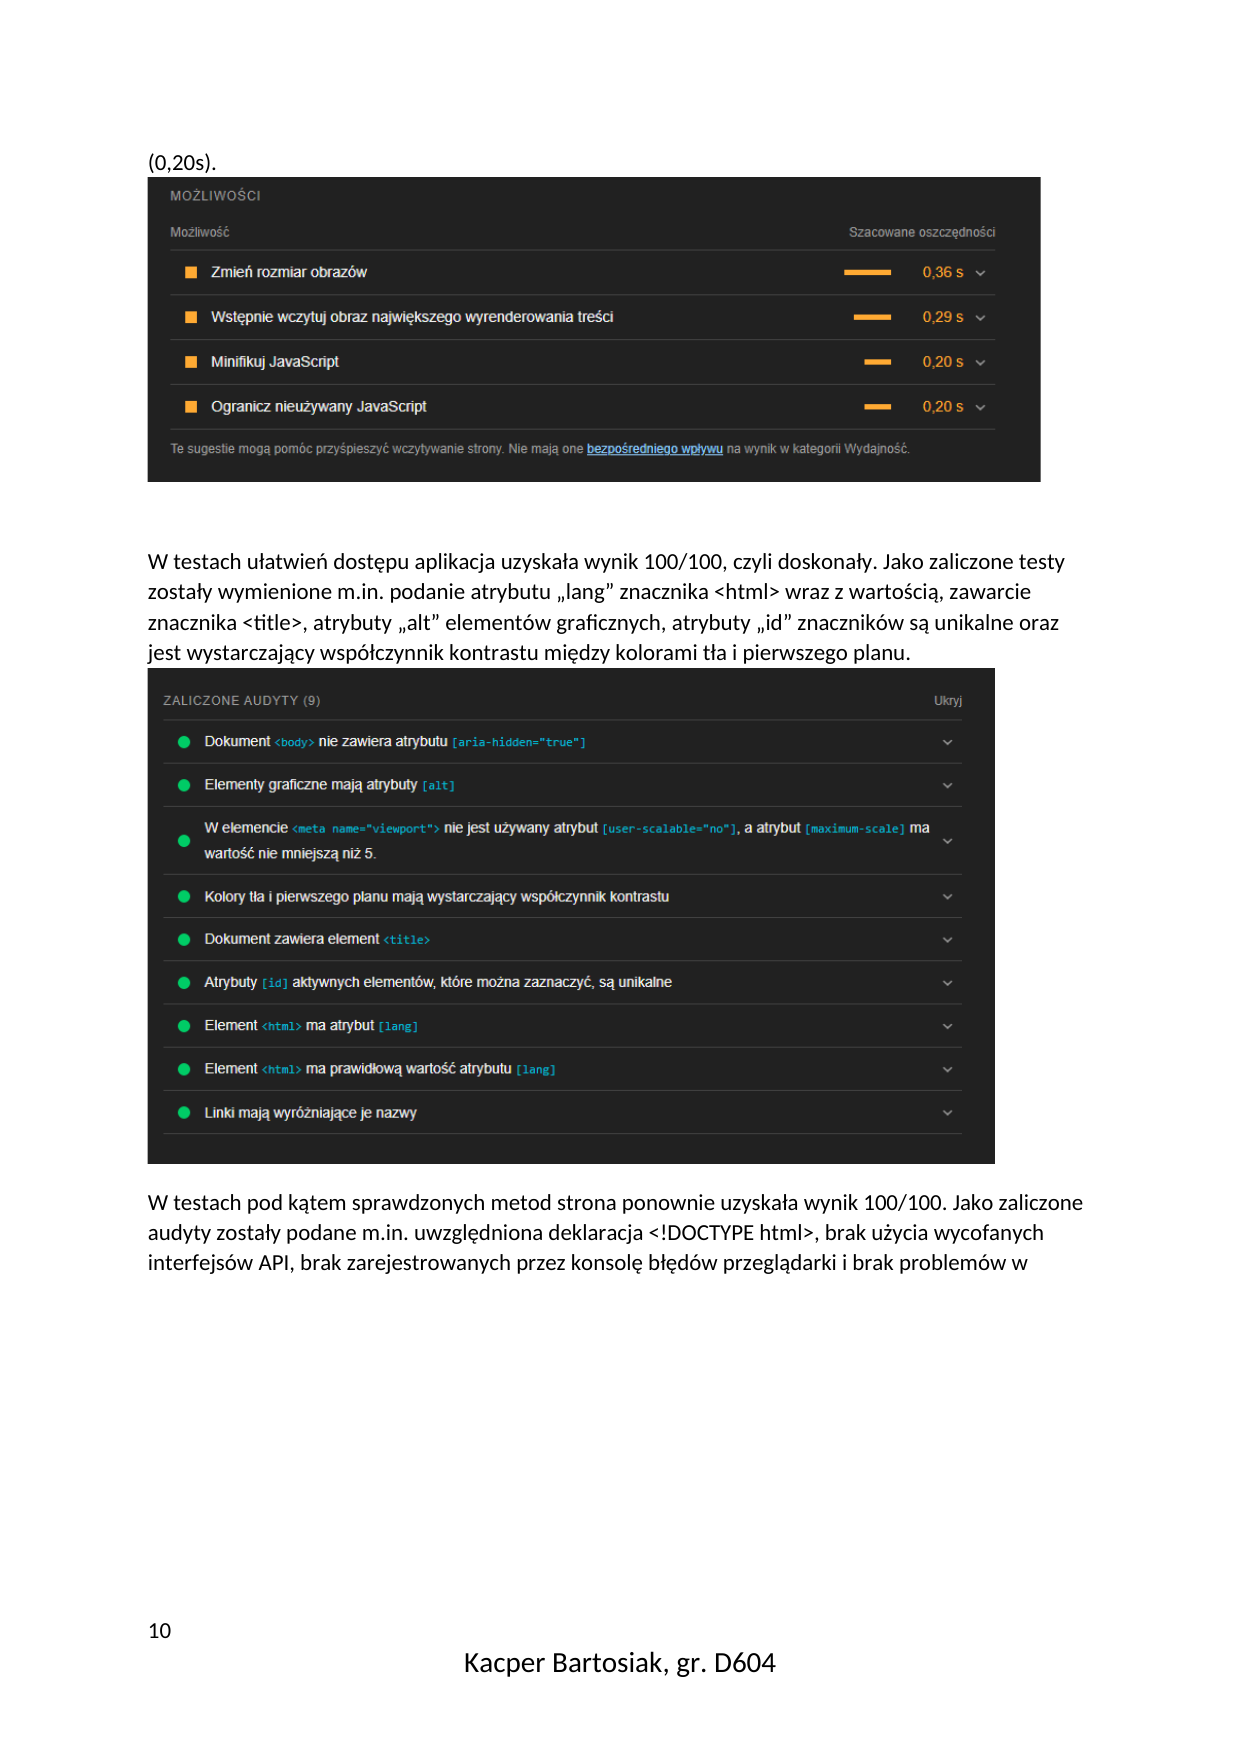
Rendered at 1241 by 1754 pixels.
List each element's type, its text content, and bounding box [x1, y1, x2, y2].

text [148, 148, 1093, 482]
picture [147, 177, 1041, 482]
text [148, 1188, 1093, 1276]
picture [147, 668, 995, 1164]
